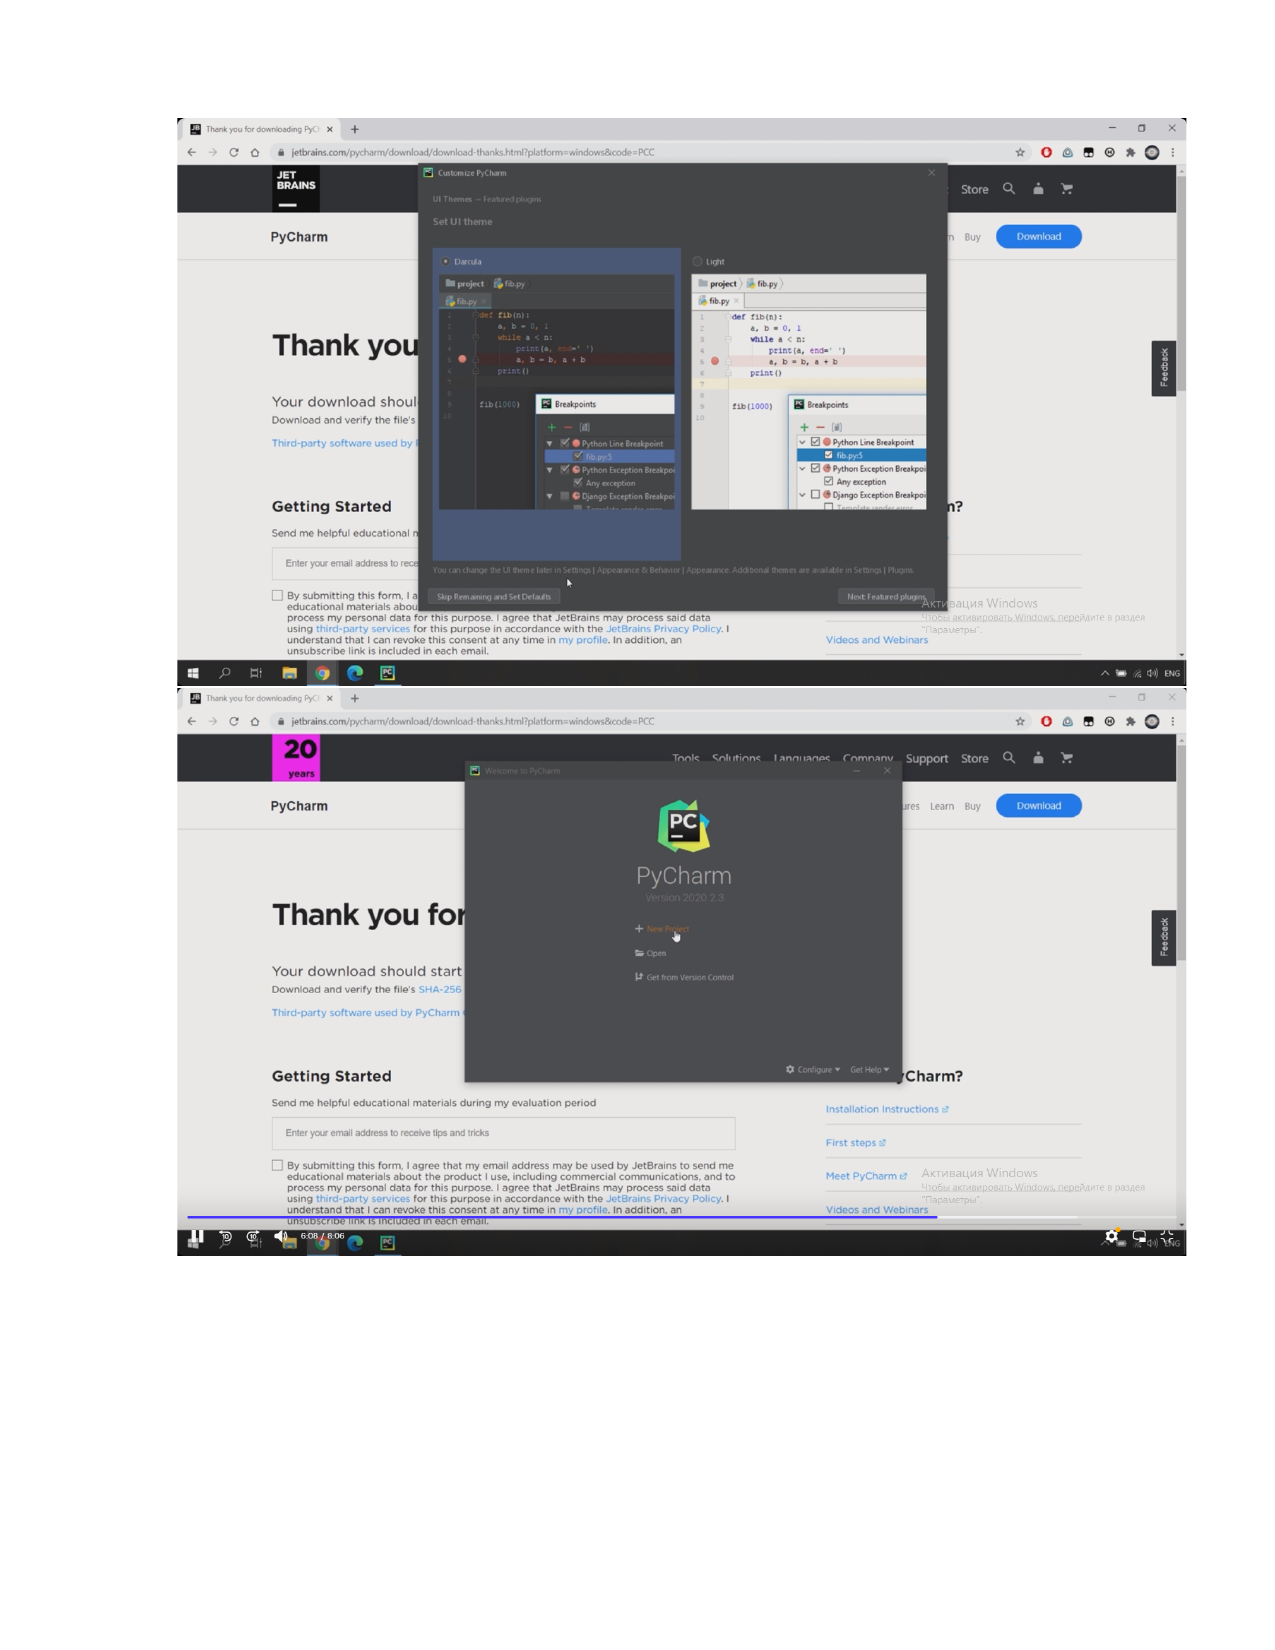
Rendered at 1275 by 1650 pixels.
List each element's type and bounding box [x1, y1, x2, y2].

picture [177, 688, 1187, 1256]
picture [177, 118, 1187, 686]
